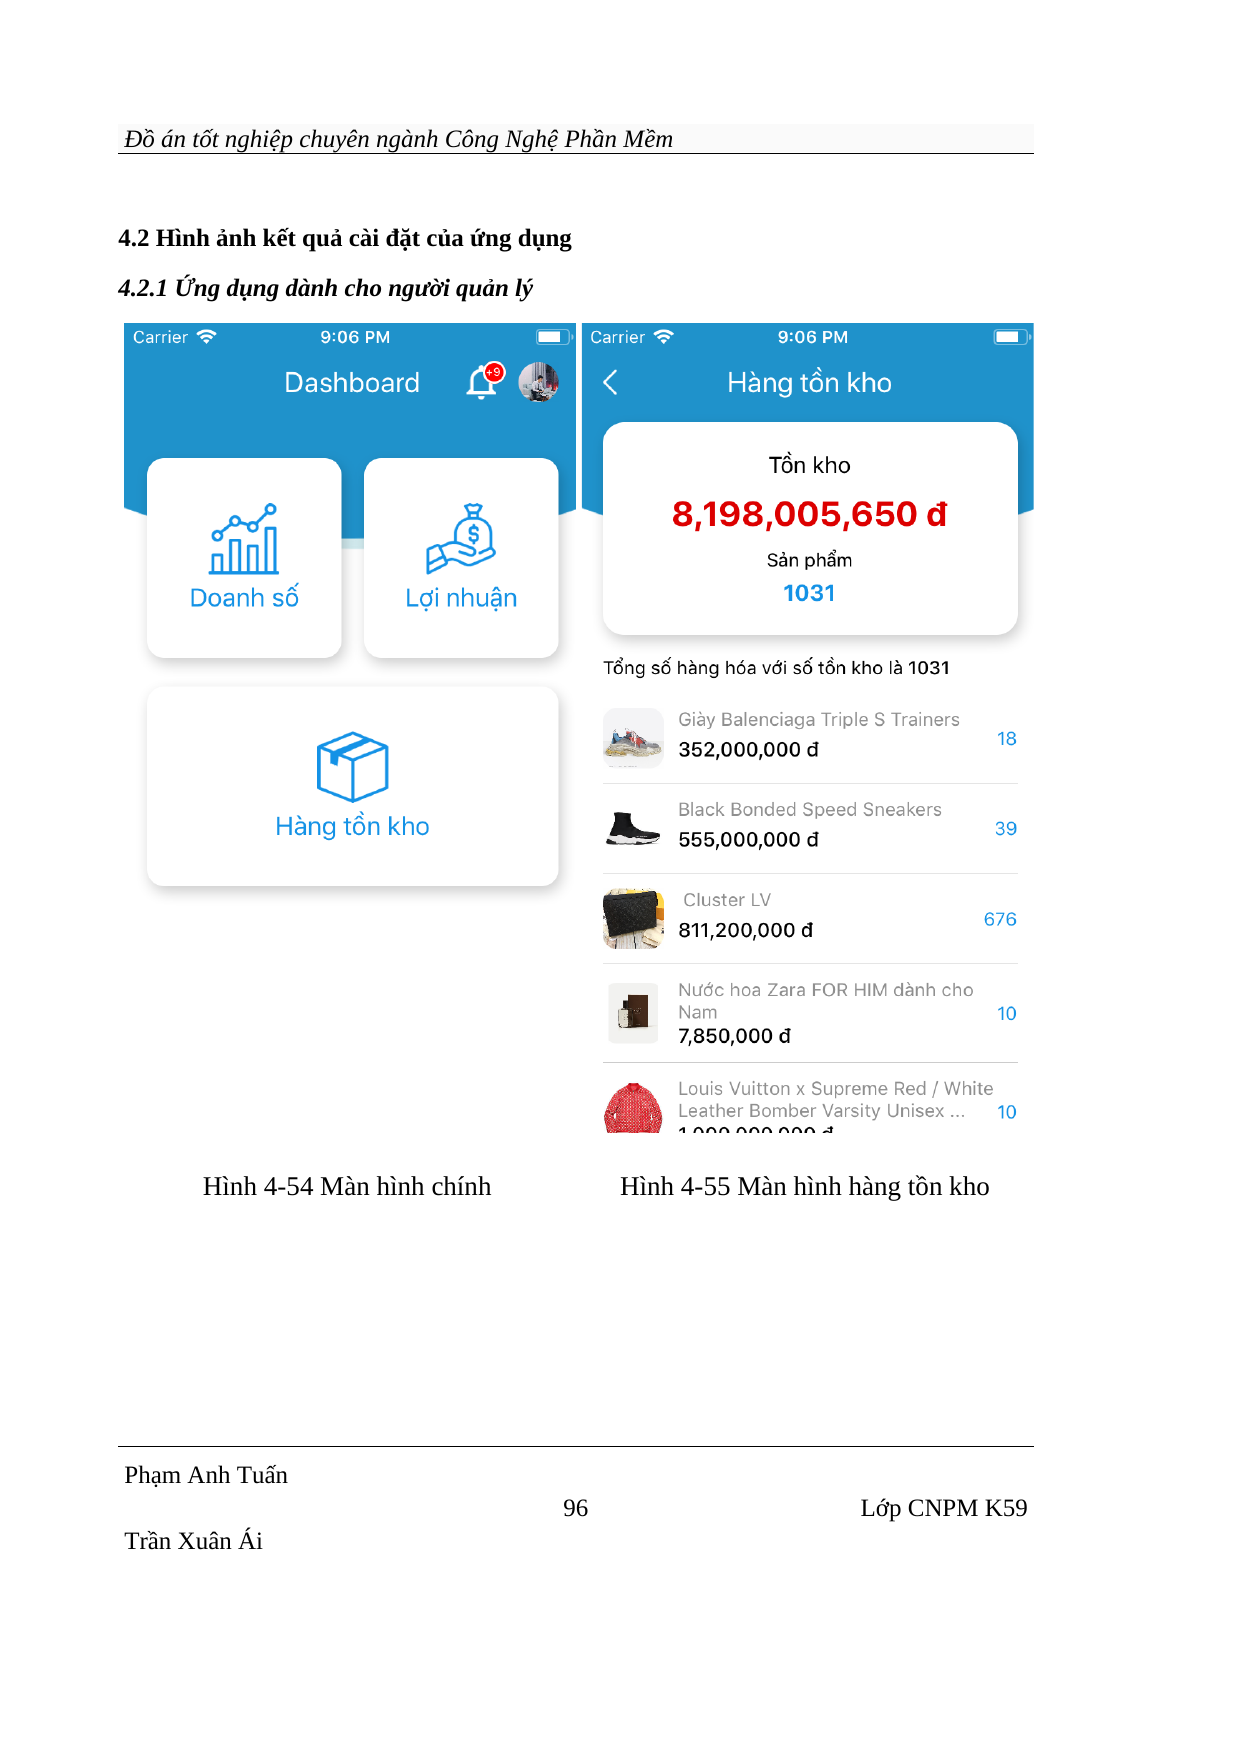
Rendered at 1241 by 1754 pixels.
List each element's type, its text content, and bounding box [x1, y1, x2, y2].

picture [124, 323, 576, 1133]
subtitle Ứng dụng dành cho người quản lý [118, 273, 1033, 302]
table_header Hình - Màn hình hàng tồn kho [576, 311, 1034, 1231]
picture [581, 323, 1034, 1133]
subtitle Hình ảnh kết quả cài đặt của ứng dụng [118, 223, 1033, 252]
table_header Hình - Màn hình chính [118, 311, 576, 1231]
